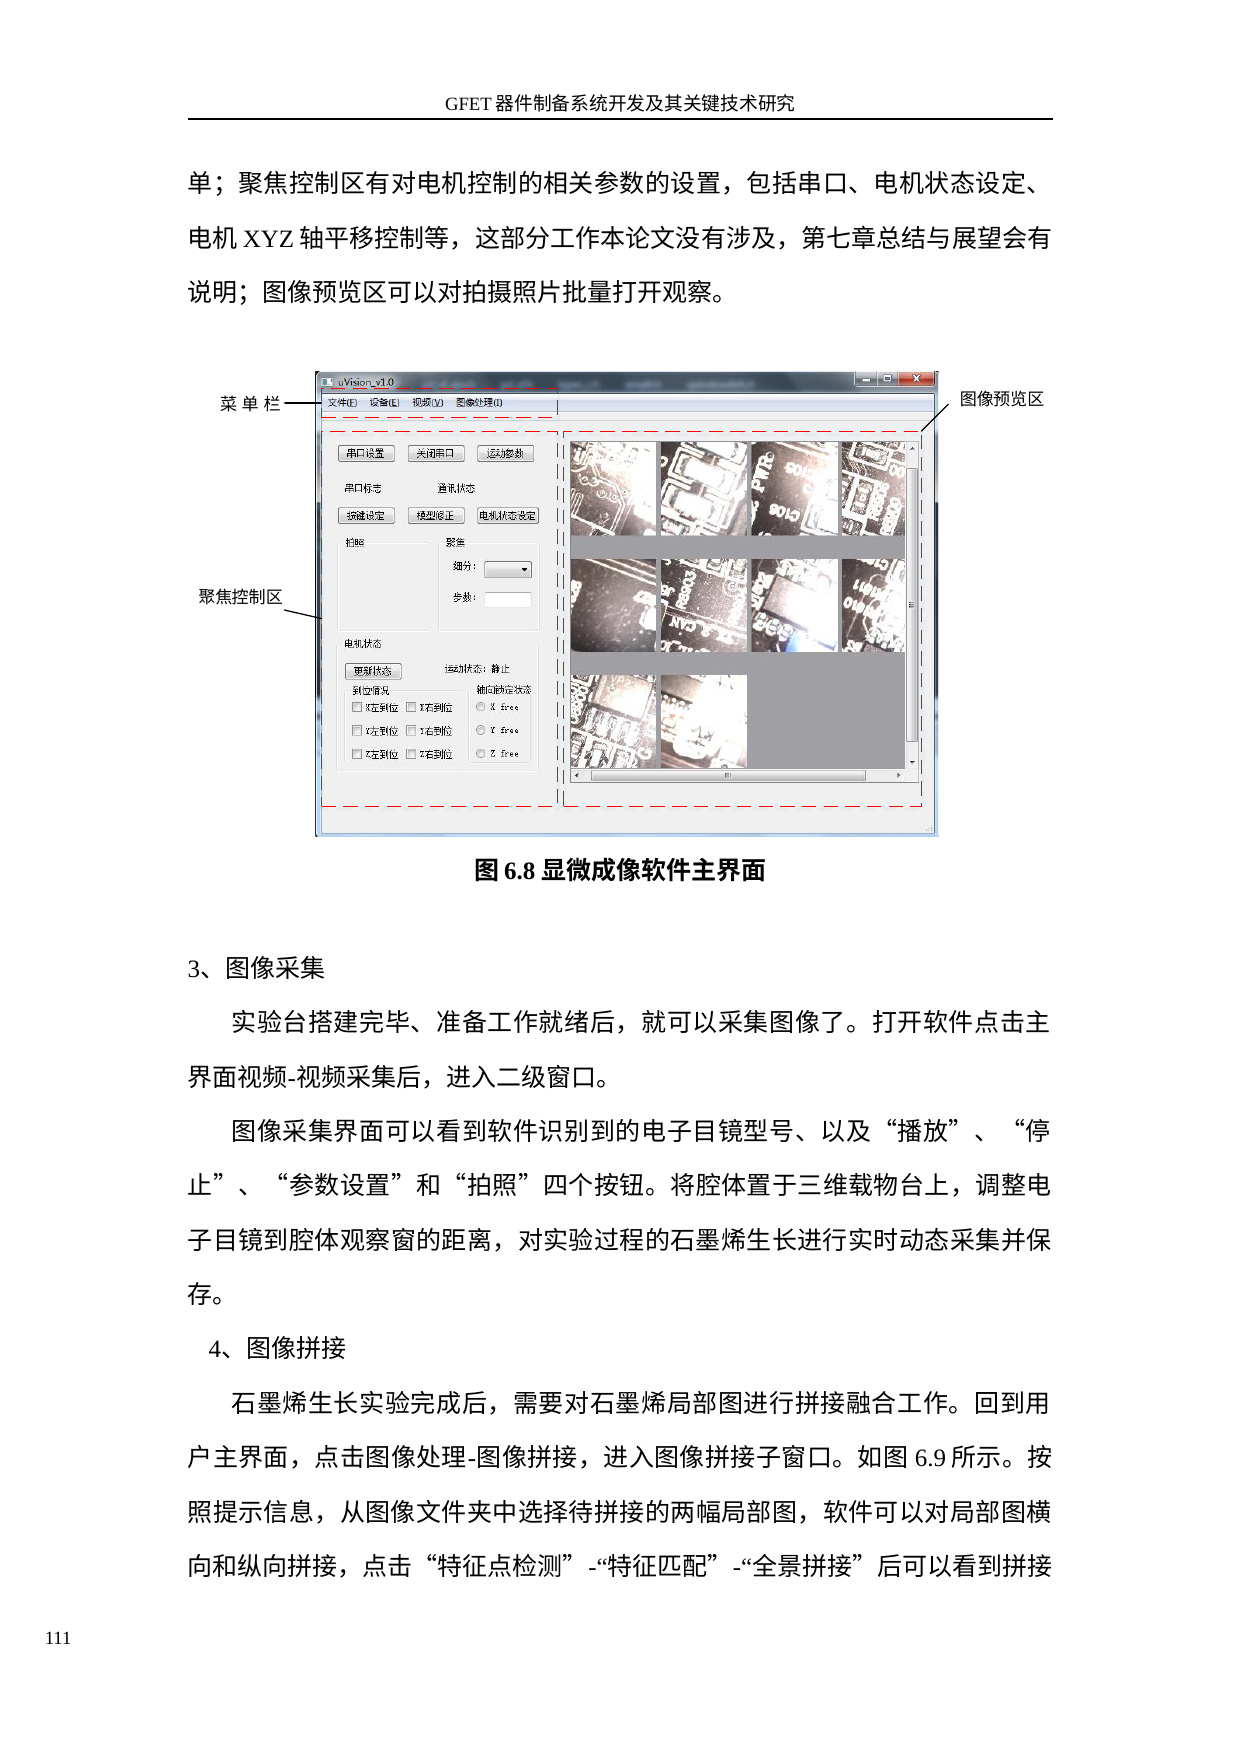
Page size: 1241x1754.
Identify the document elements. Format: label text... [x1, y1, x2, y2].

text 图6.8 显微成像软件主界面 [187, 851, 1053, 887]
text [187, 164, 1053, 309]
list 图像拼接 [187, 1329, 1053, 1365]
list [187, 1383, 1053, 1583]
list 实验台搭建完毕、准备工作就绪后，就可以采集图像了。打开软件点击主界面视频-视频采集后，进入二级窗口。 [187, 1003, 1053, 1093]
list 图像采集 [187, 948, 1053, 984]
list 图像采集界面可以看到软件识别到的电子目镜型号、以及“播放”、“停止”、“参数设置”和“拍照”四个按钮。将腔体置于三维载物台上，调整电子目镜到腔体观察窗的距离，对实验过程的石墨烯生长进行实时动态采集并保存。 [187, 1111, 1053, 1311]
